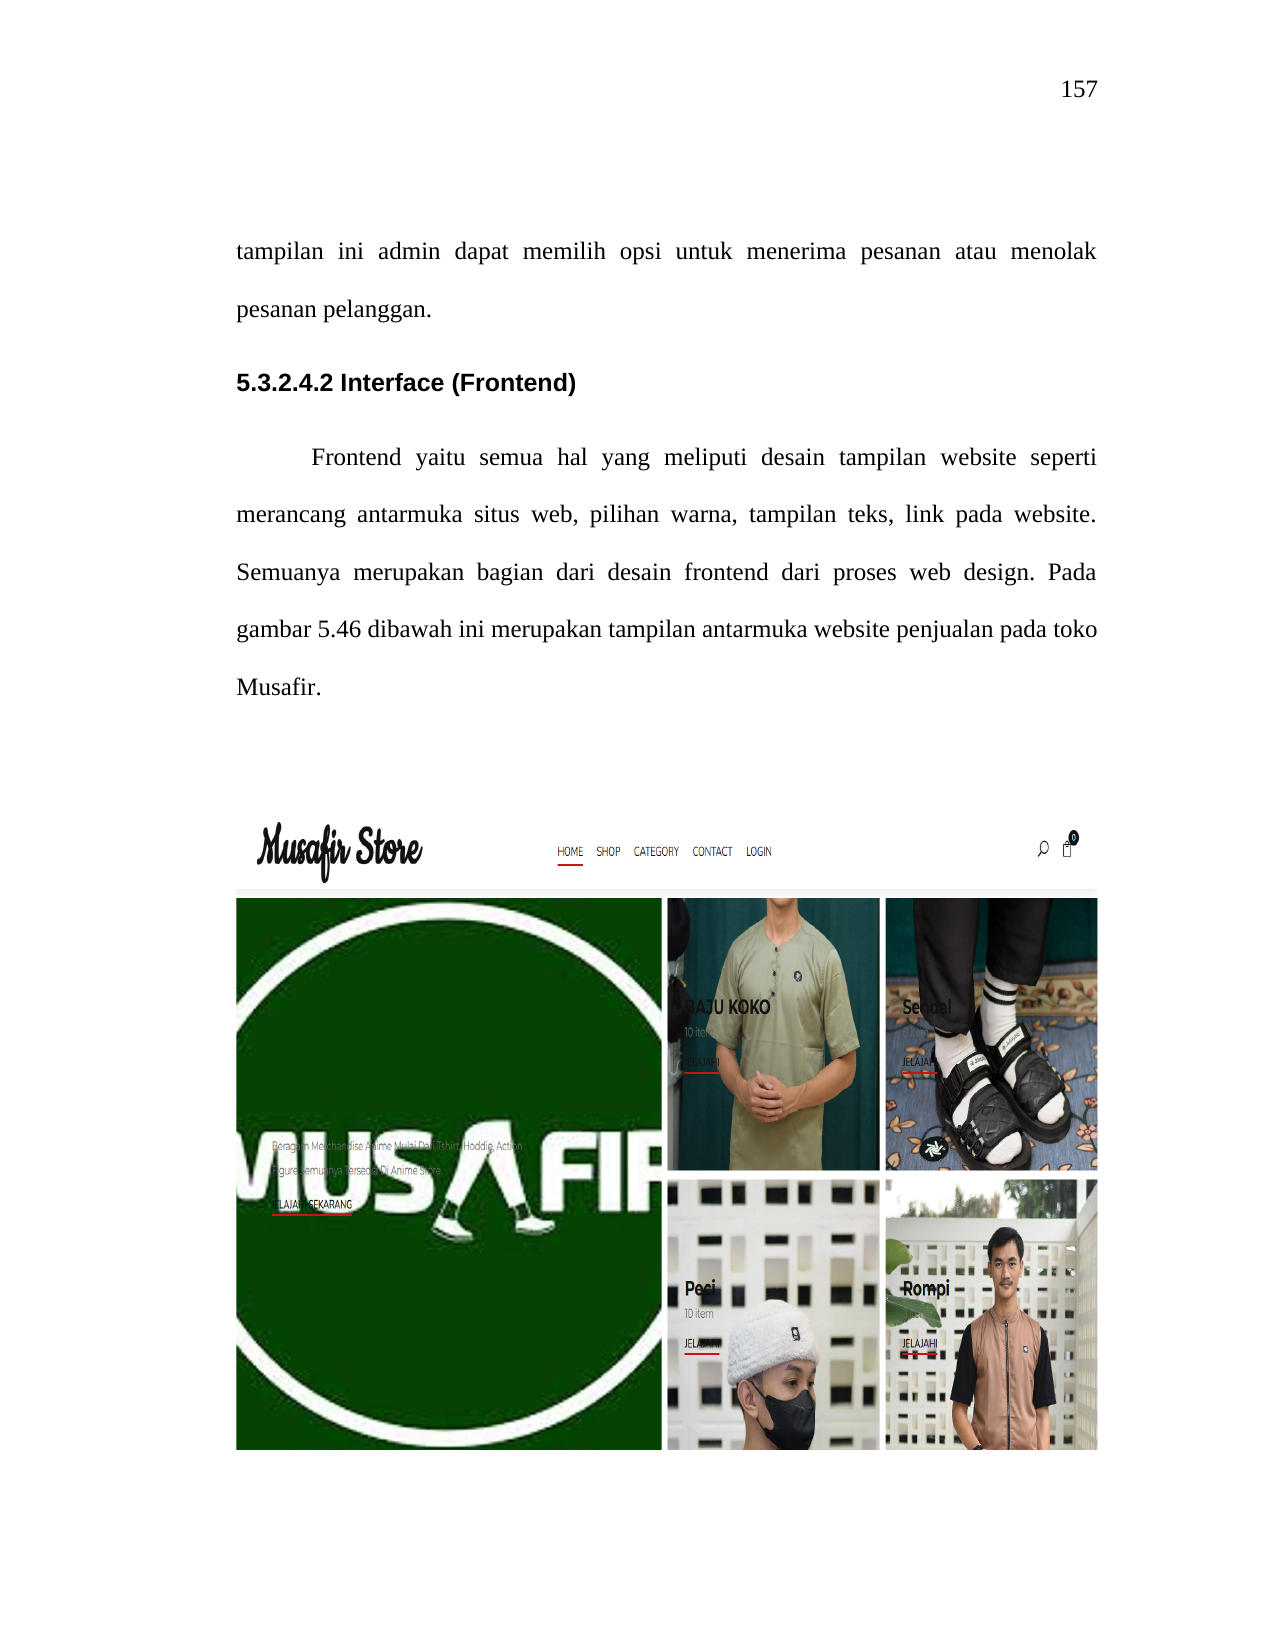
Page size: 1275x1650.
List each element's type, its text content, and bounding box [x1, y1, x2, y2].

text 5.3.2.4.2 Interface (Frontend) [236, 368, 1098, 397]
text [236, 236, 1098, 322]
text Frontend yaitu semua hal yang meliputi desain tampilan website seperti merancang antarmuka situs web, pilihan warna, tampilan teks, link pada website. Semuanya merupakan bagian dari desain frontend dari proses web design. Pada gambar 5.46 dibawah ini merupakan tampilan antarmuka website penjualan pada toko Musafir. [236, 442, 1098, 701]
picture [236, 820, 1098, 1450]
